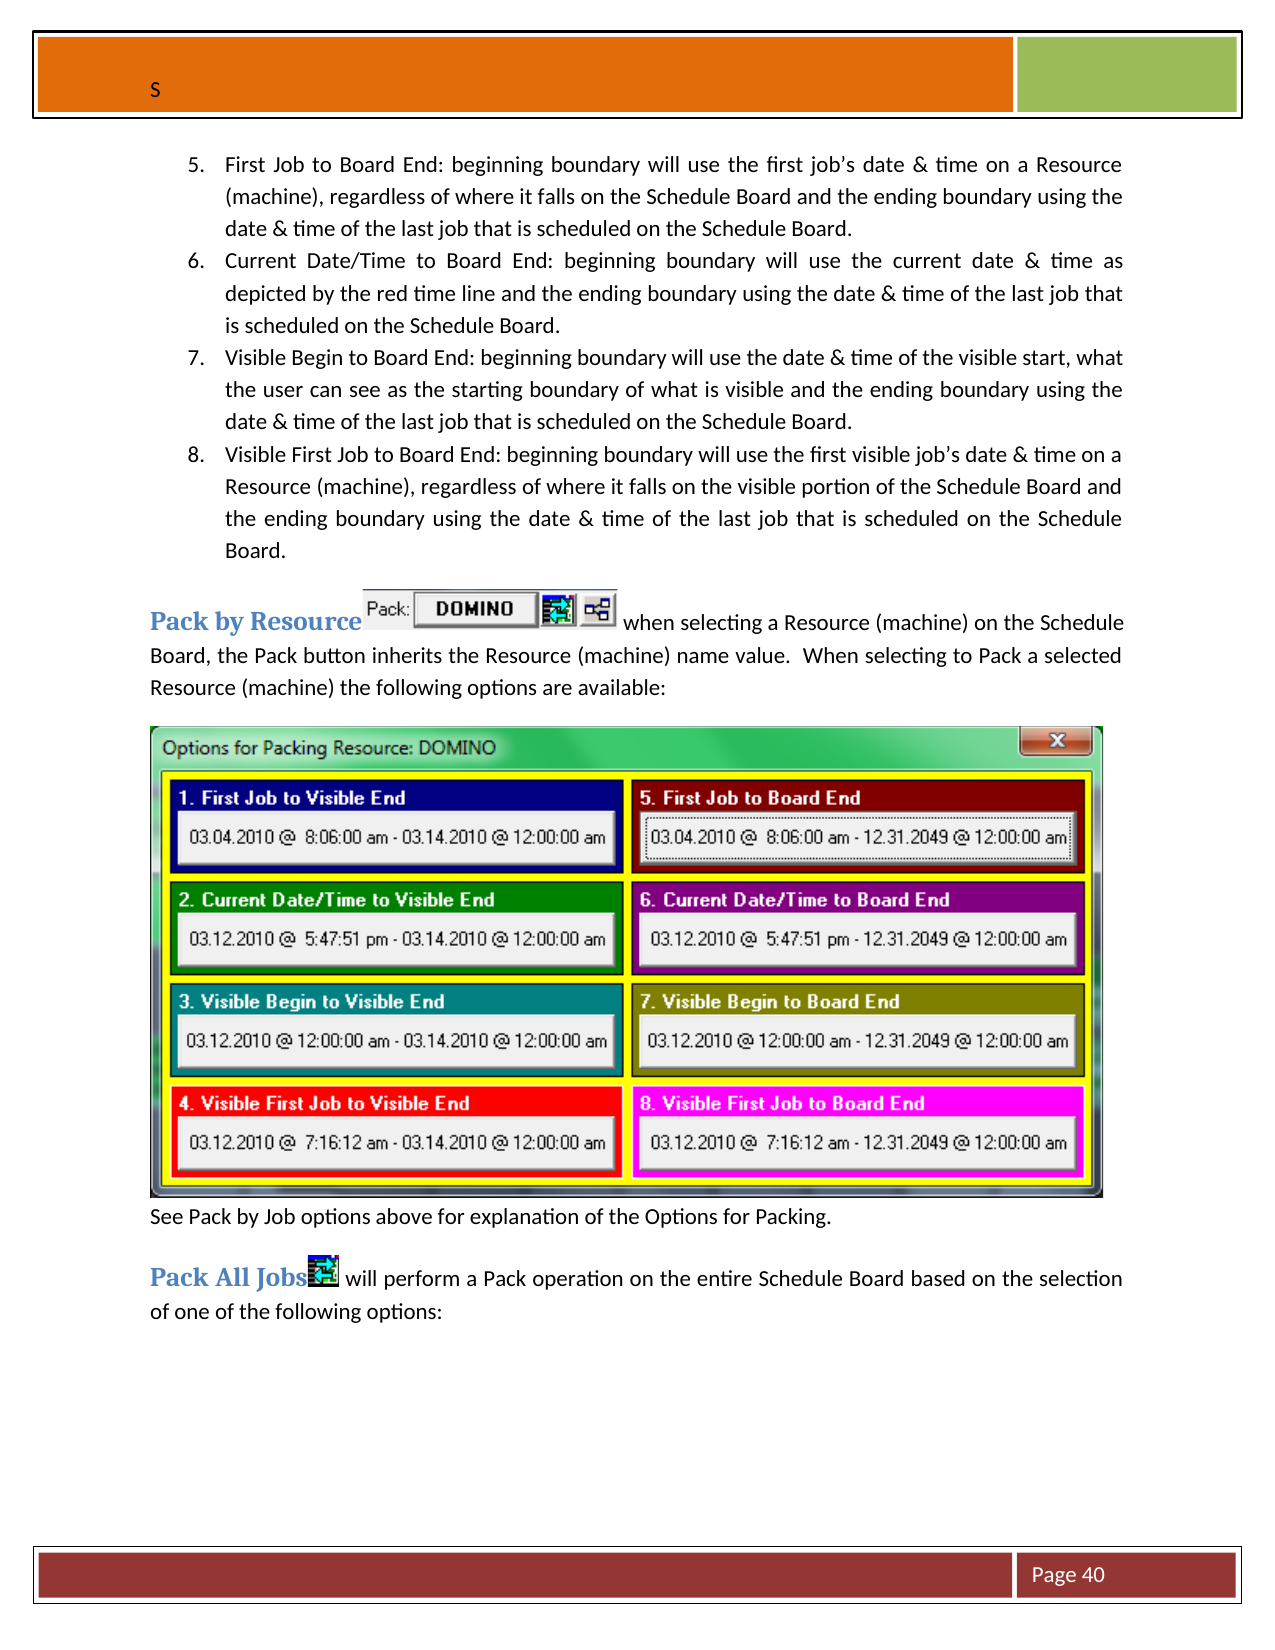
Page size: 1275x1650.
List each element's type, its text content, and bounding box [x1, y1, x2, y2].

text Pack by Resource when selecting a Resource (machine) on the Schedule Board, the Pack button inherits the Resource (machine) name value. When selecting to Pack a selected Resource (machine) the following options are available: [150, 589, 1125, 701]
list Visible Begin to Board End: beginning boundary will use the date & time of the visible start, what the user can see as the starting boundary of what is visible and the ending boundary using the date & time of the last job that is scheduled on the Schedule Board. [187, 343, 1125, 436]
text Pack All Jobs will perform a Pack operation on the entire Schedule Board based on the selection of one of the following options: [150, 1255, 1125, 1325]
picture [362, 589, 618, 630]
list First Job to Board End: beginning boundary will use the first job’s date & time on a Resource (machine), regardless of where it falls on the Schedule Board and the ending boundary using the date & time of the last job that is scheduled on the Schedule Board. [187, 150, 1125, 242]
picture [307, 1255, 339, 1287]
list Current Date/Time to Board End: beginning boundary will use the current date & time as depicted by the red time line and the ending boundary using the date & time of the last job that is scheduled on the Schedule Board. [187, 247, 1125, 339]
picture [150, 726, 1104, 1198]
list Visible First Job to Board End: beginning boundary will use the first visible job’s date & time on a Resource (machine), regardless of where it falls on the visible portion of the Schedule Board and the ending boundary using the date & time of the last job that is scheduled on the Schedule Board. [187, 440, 1125, 564]
